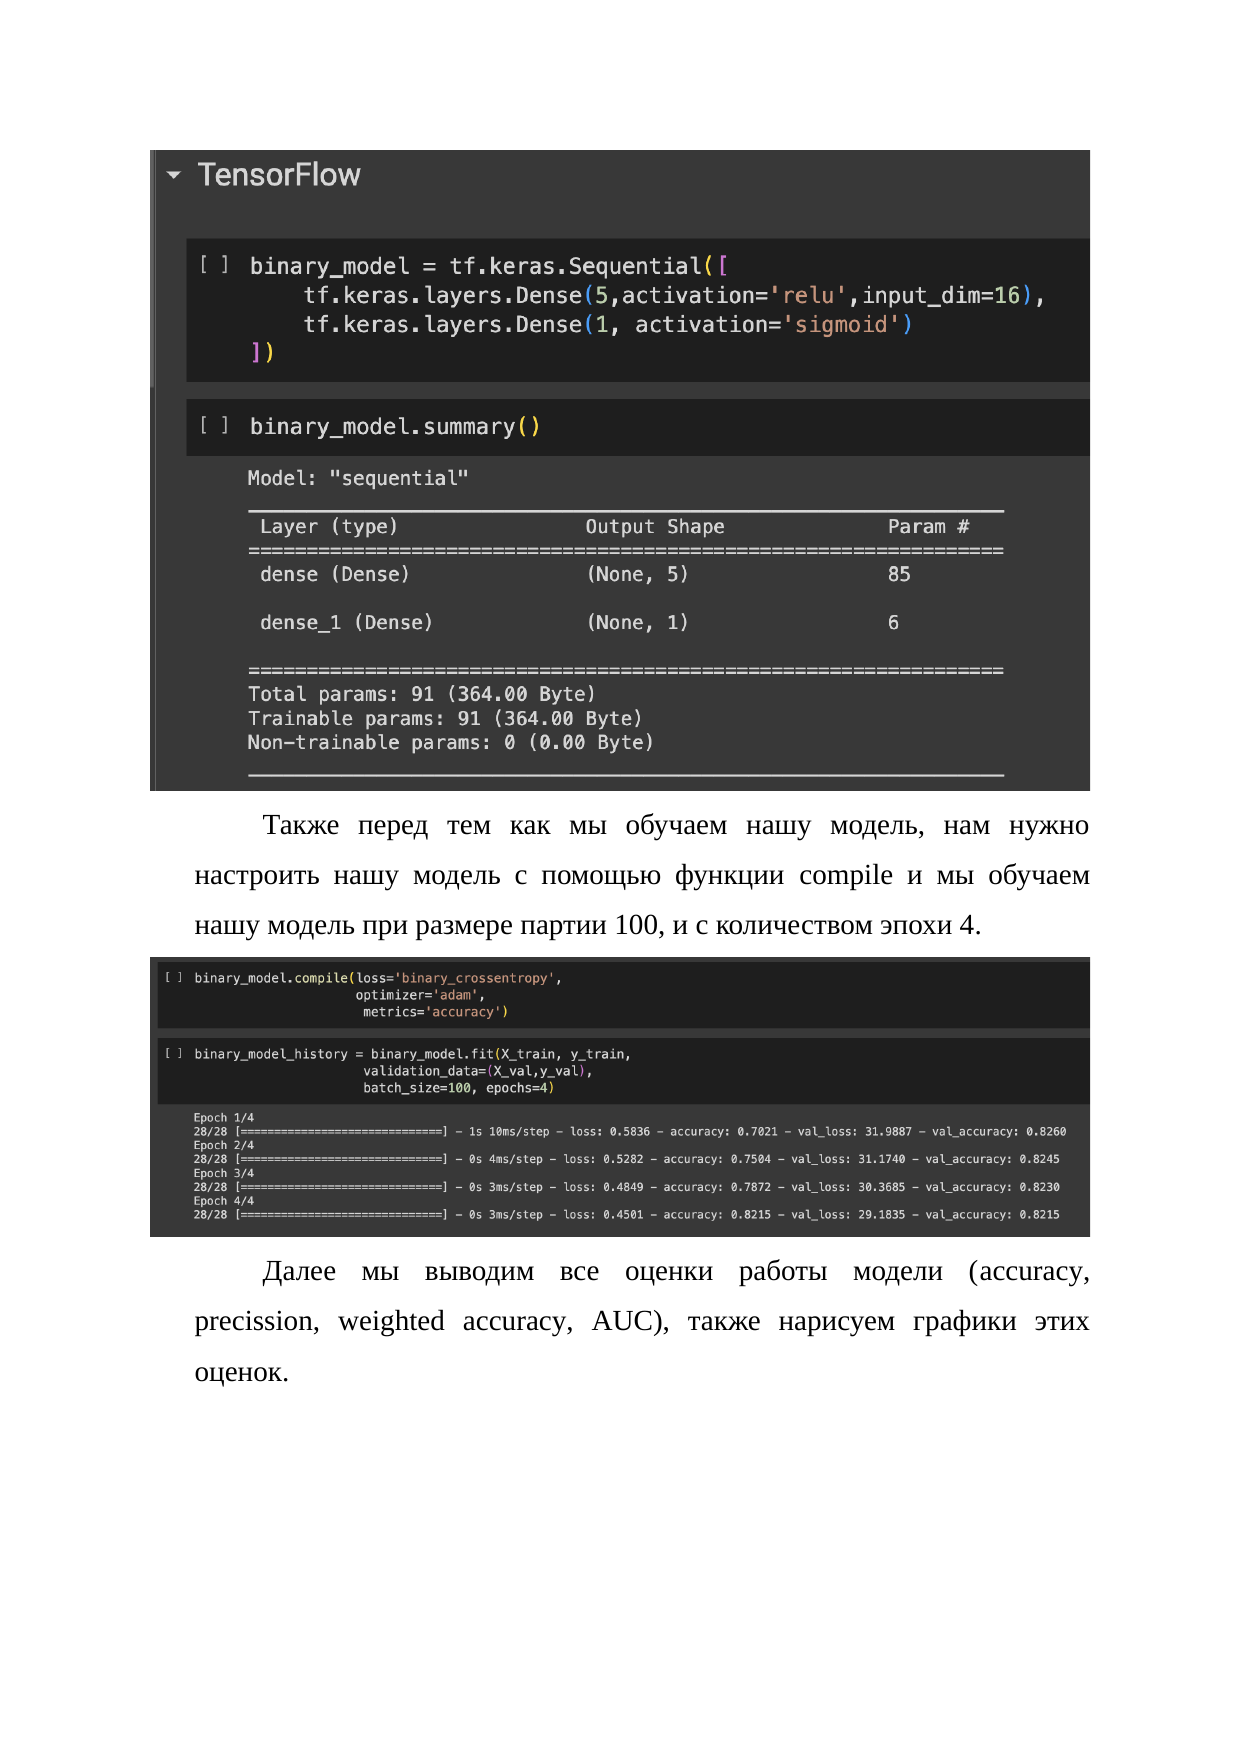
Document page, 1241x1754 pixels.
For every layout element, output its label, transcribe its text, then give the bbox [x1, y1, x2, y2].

text Далее мы выводим все оценки работы модели (accuracy, precission, weighted accuracy, AUC), также нарисуем графики этих оценок. [194, 1253, 1090, 1387]
picture [150, 150, 1091, 791]
picture [150, 957, 1091, 1237]
text Также перед тем как мы обучаем нашу модель, нам нужно настроить нашу модель с помощью функции compile и мы обучаем нашу модель при размере партии 100, и с количеством эпохи 4. [194, 807, 1090, 941]
